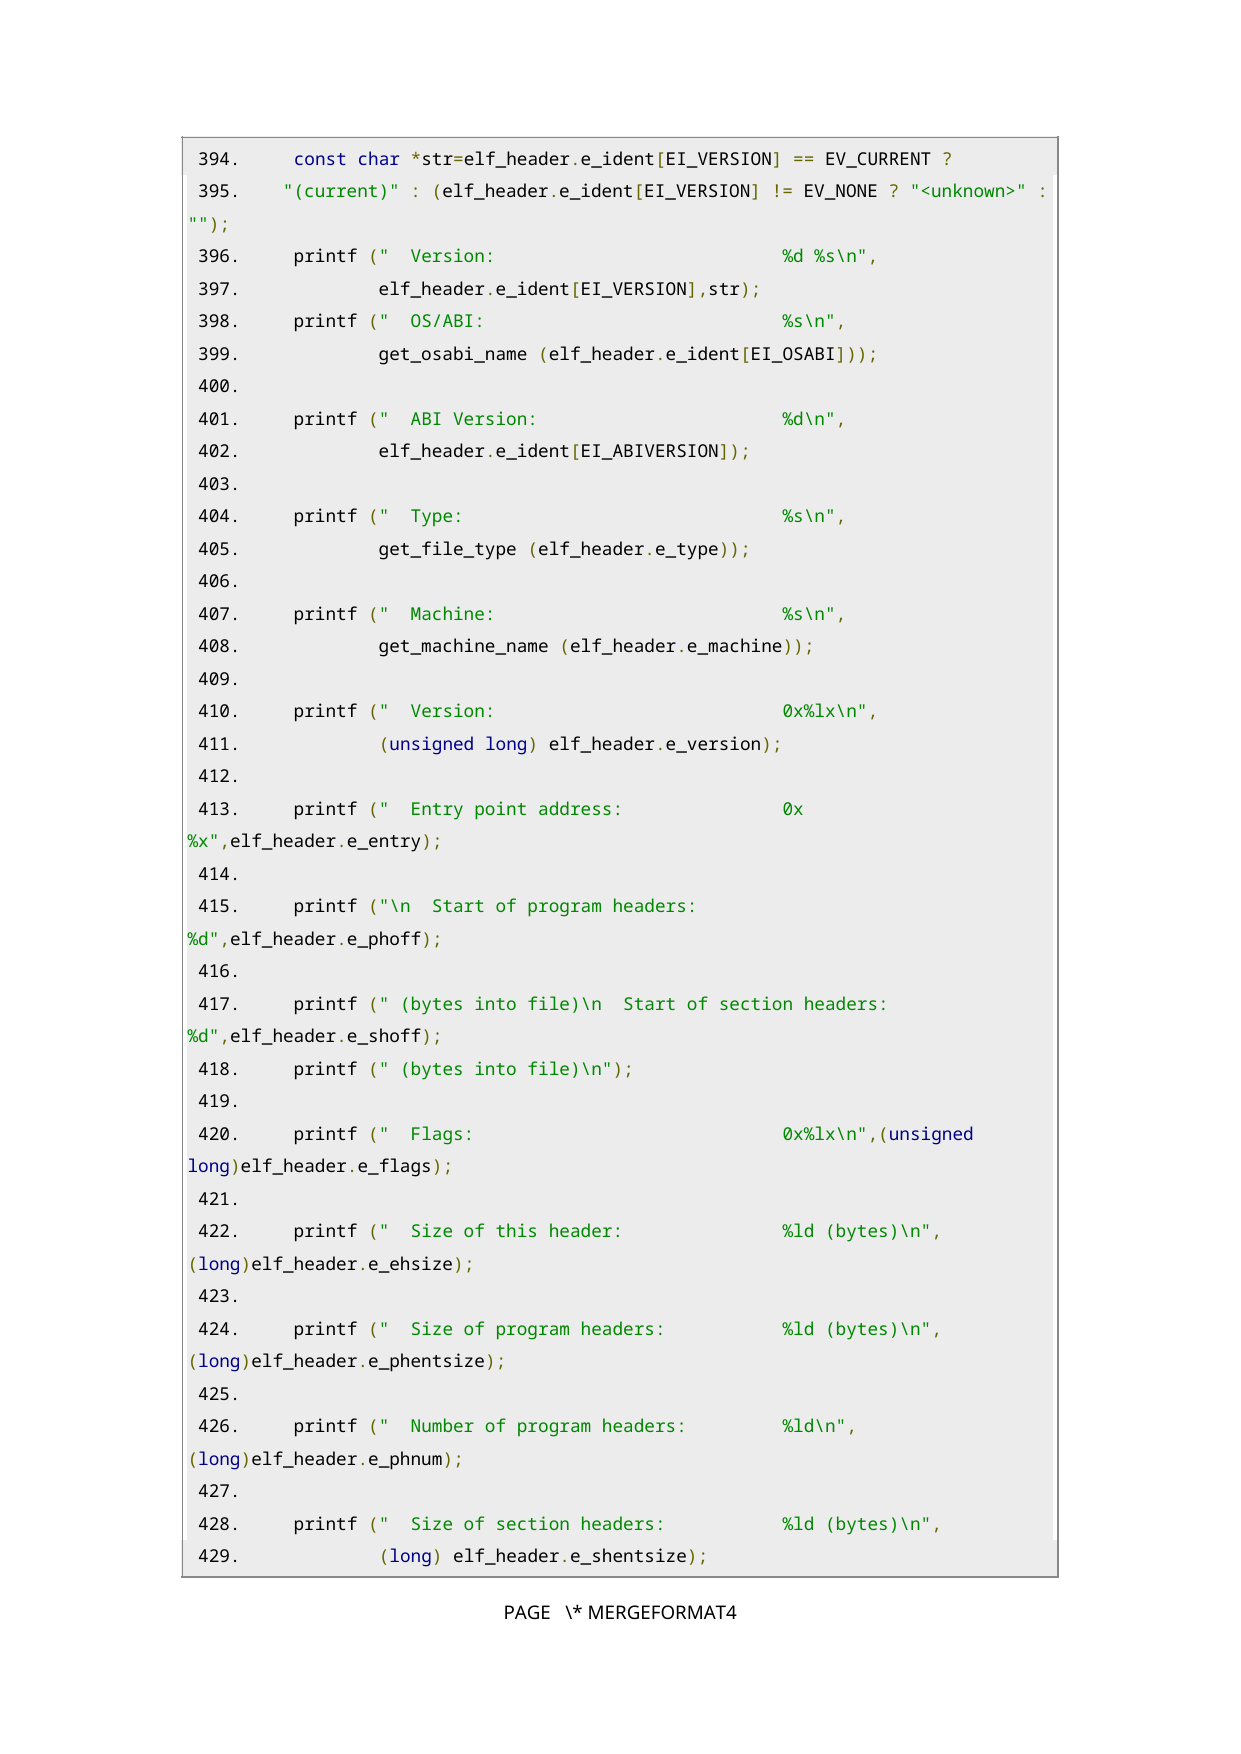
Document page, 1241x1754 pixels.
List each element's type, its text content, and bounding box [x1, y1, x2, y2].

text 414. [187, 857, 1053, 890]
text 412. [187, 760, 1053, 792]
text 420. printf (" Flags: 0x%lx\n",(unsigned long)elf_header.e_flags); [187, 1117, 1053, 1182]
text 410. printf (" Version: 0x%lx\n", [187, 695, 1053, 727]
text 399. get_osabi_name (elf_header.e_ident[EI_OSABI])); [187, 337, 1053, 370]
text 403. [187, 467, 1053, 500]
text 408. get_machine_name (elf_header.e_machine)); [187, 630, 1053, 662]
text 416. [187, 955, 1053, 987]
text 428. printf (" Size of section headers: %ld (bytes)\n", [187, 1507, 1053, 1534]
text 418. printf (" (bytes into file)\n"); [187, 1052, 1053, 1085]
text 409. [187, 662, 1053, 695]
text 397. elf_header.e_ident[EI_VERSION],str); [187, 272, 1053, 305]
text 422. printf (" Size of this header: %ld (bytes)\n",(long)elf_header.e_ehsize); [187, 1215, 1053, 1280]
text 424. printf (" Size of program headers: %ld (bytes)\n",(long)elf_header.e_phentsize); [187, 1312, 1053, 1377]
text 426. printf (" Number of program headers: %ld\n",(long)elf_header.e_phnum); [187, 1410, 1053, 1475]
text 405. get_file_type (elf_header.e_type)); [187, 532, 1053, 565]
text 401. printf (" ABI Version: %d\n", [187, 402, 1053, 435]
text 406. [187, 565, 1053, 597]
text 396. printf (" Version: %d %s\n", [187, 240, 1053, 272]
text 395. "(current)" : (elf_header.e_ident[EI_VERSION] != EV_NONE ? "<unknown>" : ""); [187, 175, 1053, 240]
text 427. [187, 1475, 1053, 1507]
text 421. [187, 1182, 1053, 1215]
text 413. printf (" Entry point address: 0x%x",elf_header.e_entry); [187, 792, 1053, 857]
text 411. (unsigned long) elf_header.e_version); [187, 727, 1053, 760]
text 429. (long) elf_header.e_shentsize); [183, 1534, 1057, 1576]
text 398. printf (" OS/ABI: %s\n", [187, 305, 1053, 337]
text 419. [187, 1085, 1053, 1117]
text 423. [187, 1280, 1053, 1312]
text 407. printf (" Machine: %s\n", [187, 597, 1053, 630]
text 394. const char *str=elf_header.e_ident[EI_VERSION] == EV_CURRENT ? [183, 138, 1057, 175]
text 402. elf_header.e_ident[EI_ABIVERSION]); [187, 435, 1053, 467]
text 417. printf (" (bytes into file)\n Start of section headers: %d",elf_header.e_shoff); [187, 987, 1053, 1052]
text 400. [187, 370, 1053, 402]
text 404. printf (" Type: %s\n", [187, 500, 1053, 532]
text 425. [187, 1377, 1053, 1410]
text 415. printf ("\n Start of program headers: %d",elf_header.e_phoff); [187, 890, 1053, 955]
